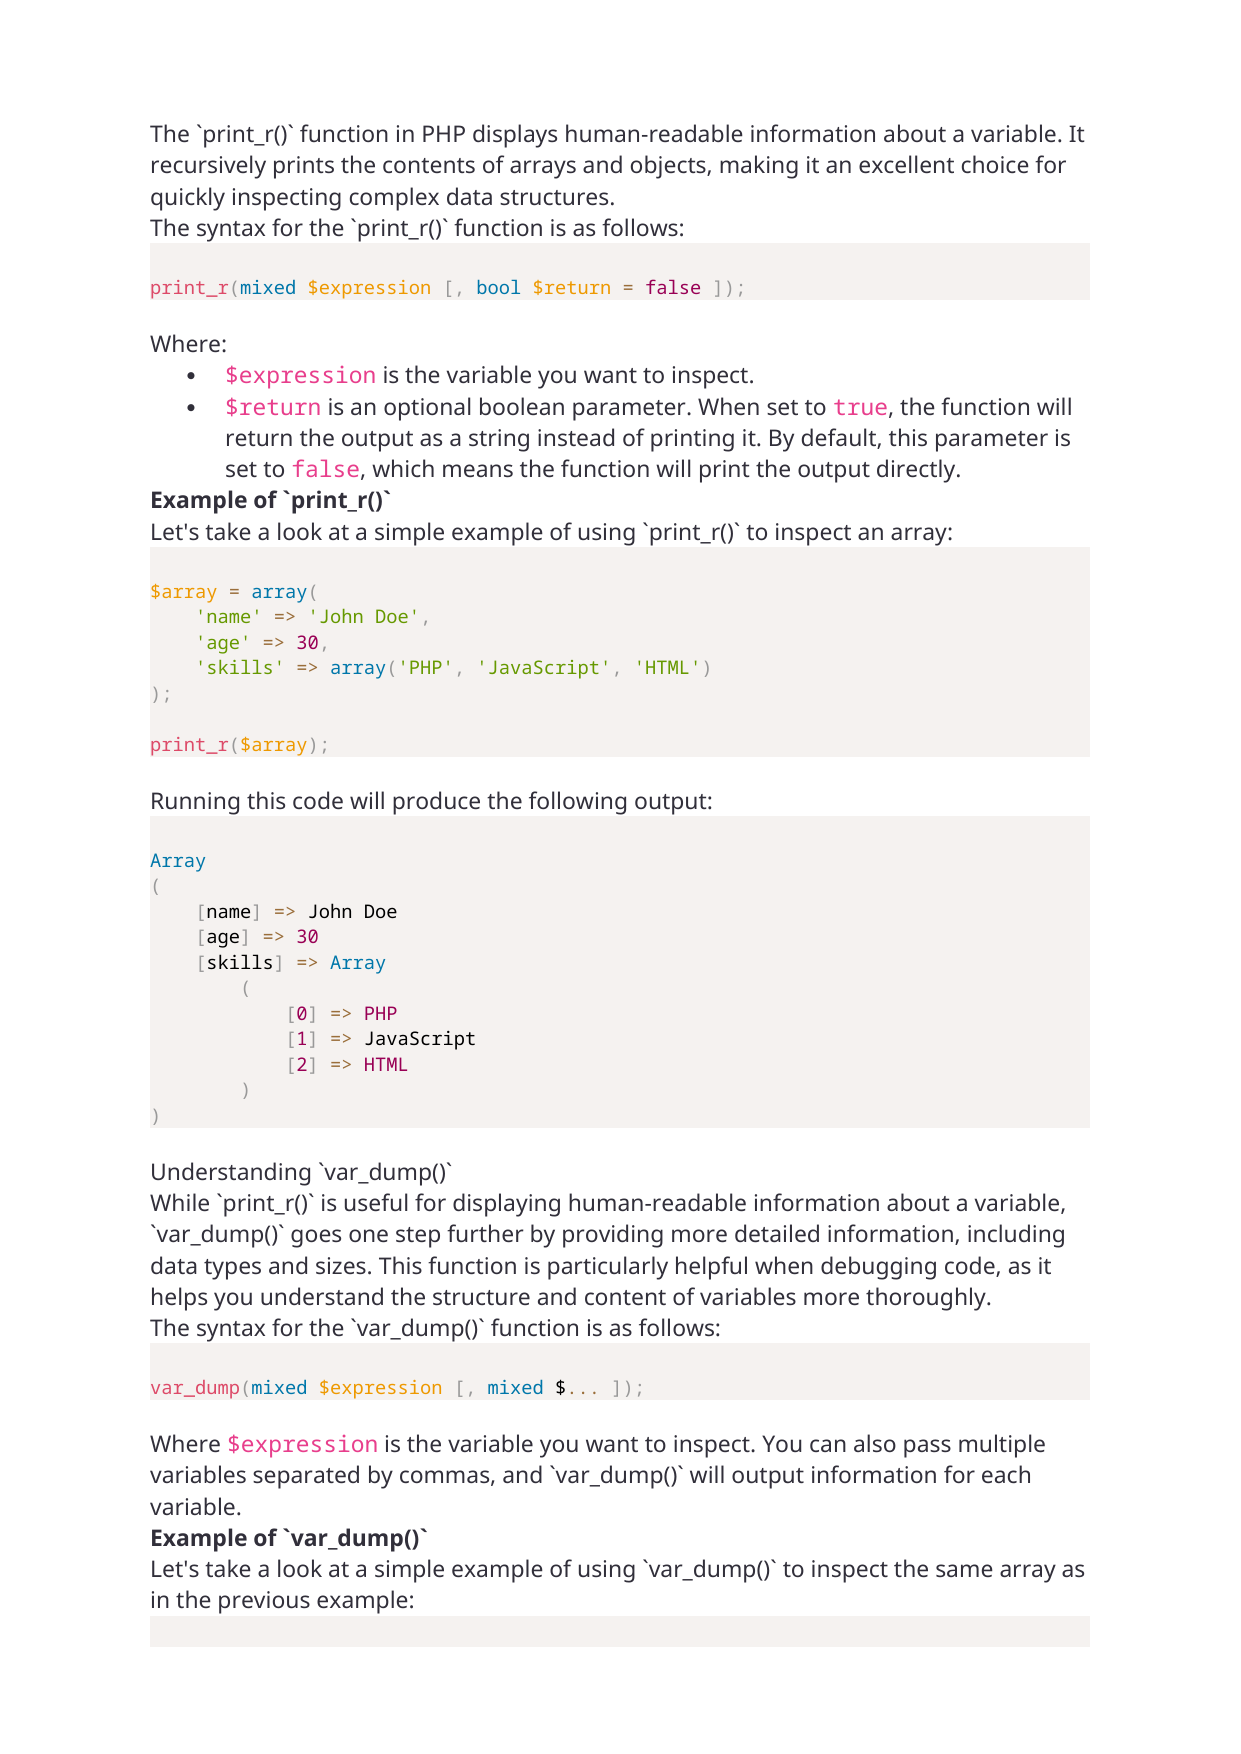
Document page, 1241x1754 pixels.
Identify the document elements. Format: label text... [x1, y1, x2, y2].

text The syntax for the `var_dump()` function is as follows: [150, 1312, 1090, 1343]
text ) [150, 1077, 1090, 1102]
text 'skills' => array('PHP', 'JavaScript', 'HTML') [150, 654, 1090, 680]
text ( [150, 975, 1090, 1000]
text var_dump(mixed $expression [, mixed $... ]); [150, 1374, 1090, 1400]
text Where: [150, 328, 1090, 359]
text [2] => HTML [150, 1051, 1090, 1077]
text [name] => John Doe [150, 898, 1090, 924]
text While `print_r()` is useful for displaying human-readable information about a variable, `var_dump()` goes one step further by providing more detailed information, including data types and sizes. This function is particularly helpful when debugging code, as it helps you understand the structure and content of variables more thoroughly. [150, 1187, 1090, 1312]
text ) [150, 1102, 1090, 1128]
text $array = array( [150, 578, 1090, 603]
text [1] => JavaScript [150, 1026, 1090, 1051]
subtitle Understanding `var_dump()` [150, 1156, 1090, 1187]
list $return is an optional boolean parameter. When set to true, the function will return the output as a string instead of printing it. By default, this parameter is set to false, which means the function will print the output directly. [187, 390, 1090, 484]
text The syntax for the `print_r()` function is as follows: [150, 212, 1090, 243]
text 'age' => 30, [150, 629, 1090, 654]
text ( [150, 873, 1090, 898]
text Let's take a look at a simple example of using `print_r()` to inspect an array: [150, 515, 1090, 547]
text Let's take a look at a simple example of using `var_dump()` to inspect the same array as in the previous example: [150, 1553, 1090, 1616]
text The `print_r()` function in PHP displays human-readable information about a variable. It recursively prints the contents of arrays and objects, making it an excellent choice for quickly inspecting complex data structures. [150, 118, 1090, 212]
text ); [150, 680, 1090, 706]
list $expression is the variable you want to inspect. [187, 359, 1090, 390]
text Where $expression is the variable you want to inspect. You can also pass multiple variables separated by commas, and `var_dump()` will output information for each variable. [150, 1428, 1090, 1522]
text print_r(mixed $expression [, bool $return = false ]); [150, 274, 1090, 300]
text [0] => PHP [150, 1000, 1090, 1026]
text print_r($array); [150, 731, 1090, 757]
text [age] => 30 [150, 924, 1090, 949]
text 'name' => 'John Doe', [150, 603, 1090, 629]
subtitle Example of `print_r()` [150, 484, 1090, 515]
text Array [150, 847, 1090, 873]
subtitle Example of `var_dump()` [150, 1522, 1090, 1553]
text Running this code will produce the following output: [150, 784, 1090, 816]
text [skills] => Array [150, 949, 1090, 975]
